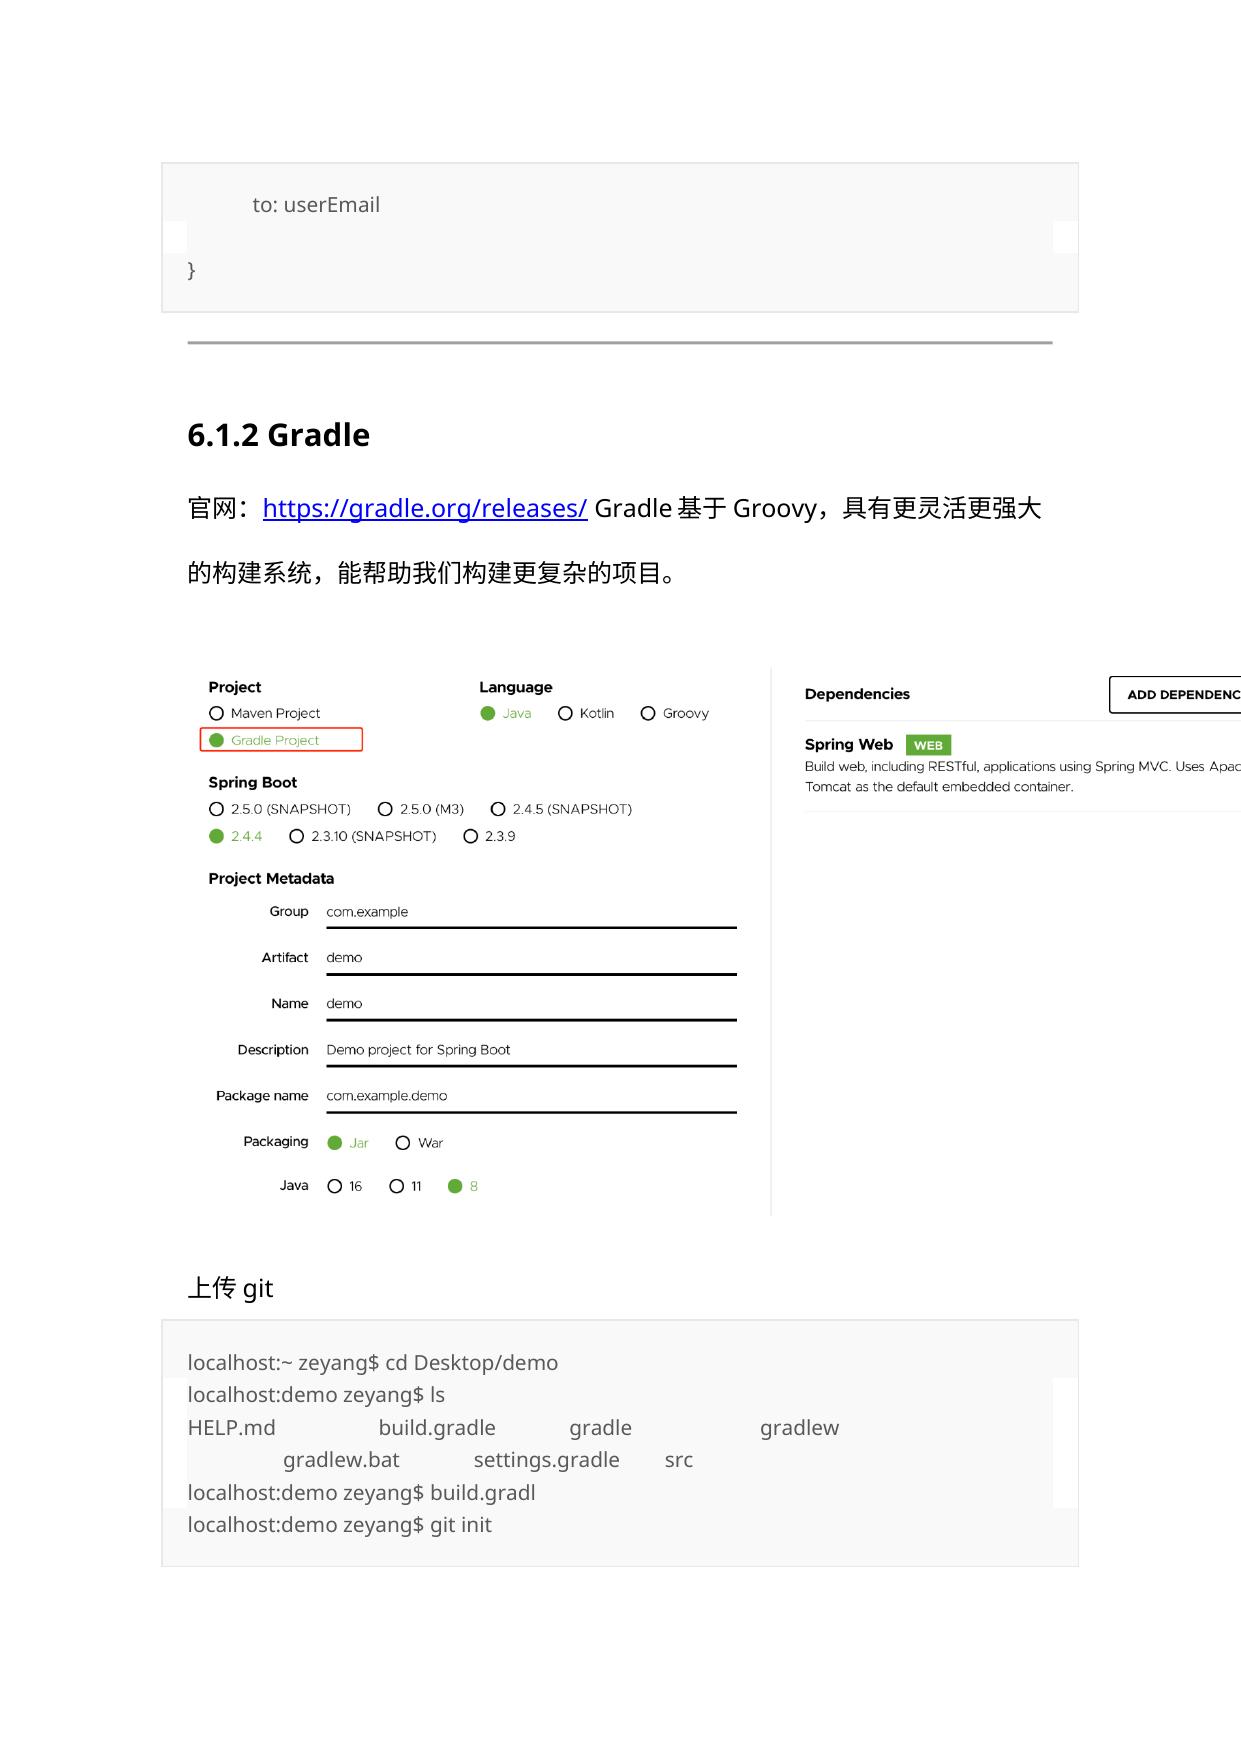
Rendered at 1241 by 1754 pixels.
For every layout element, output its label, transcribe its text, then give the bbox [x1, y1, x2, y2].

text to: userEmail [163, 164, 1078, 221]
picture [187, 642, 1241, 1216]
text 上传git [187, 1254, 1053, 1319]
text 官网：https://gradle.org/releases/ Gradle基于Groovy，具有更灵活更强大的构建系统，能帮助我们构建更复杂的项目。 [187, 474, 1053, 604]
text 6.1.2 Gradle [187, 401, 1053, 466]
text HELP.md build.gradle gradle gradlew gradlew.bat settings.gradle src [187, 1411, 1053, 1476]
text localhost:demo zeyang$ git init [163, 1482, 1078, 1566]
text } [163, 227, 1078, 311]
text localhost:~ zeyang$ cd Desktop/demo [163, 1321, 1078, 1378]
text localhost:demo zeyang$ ls [187, 1378, 1053, 1411]
